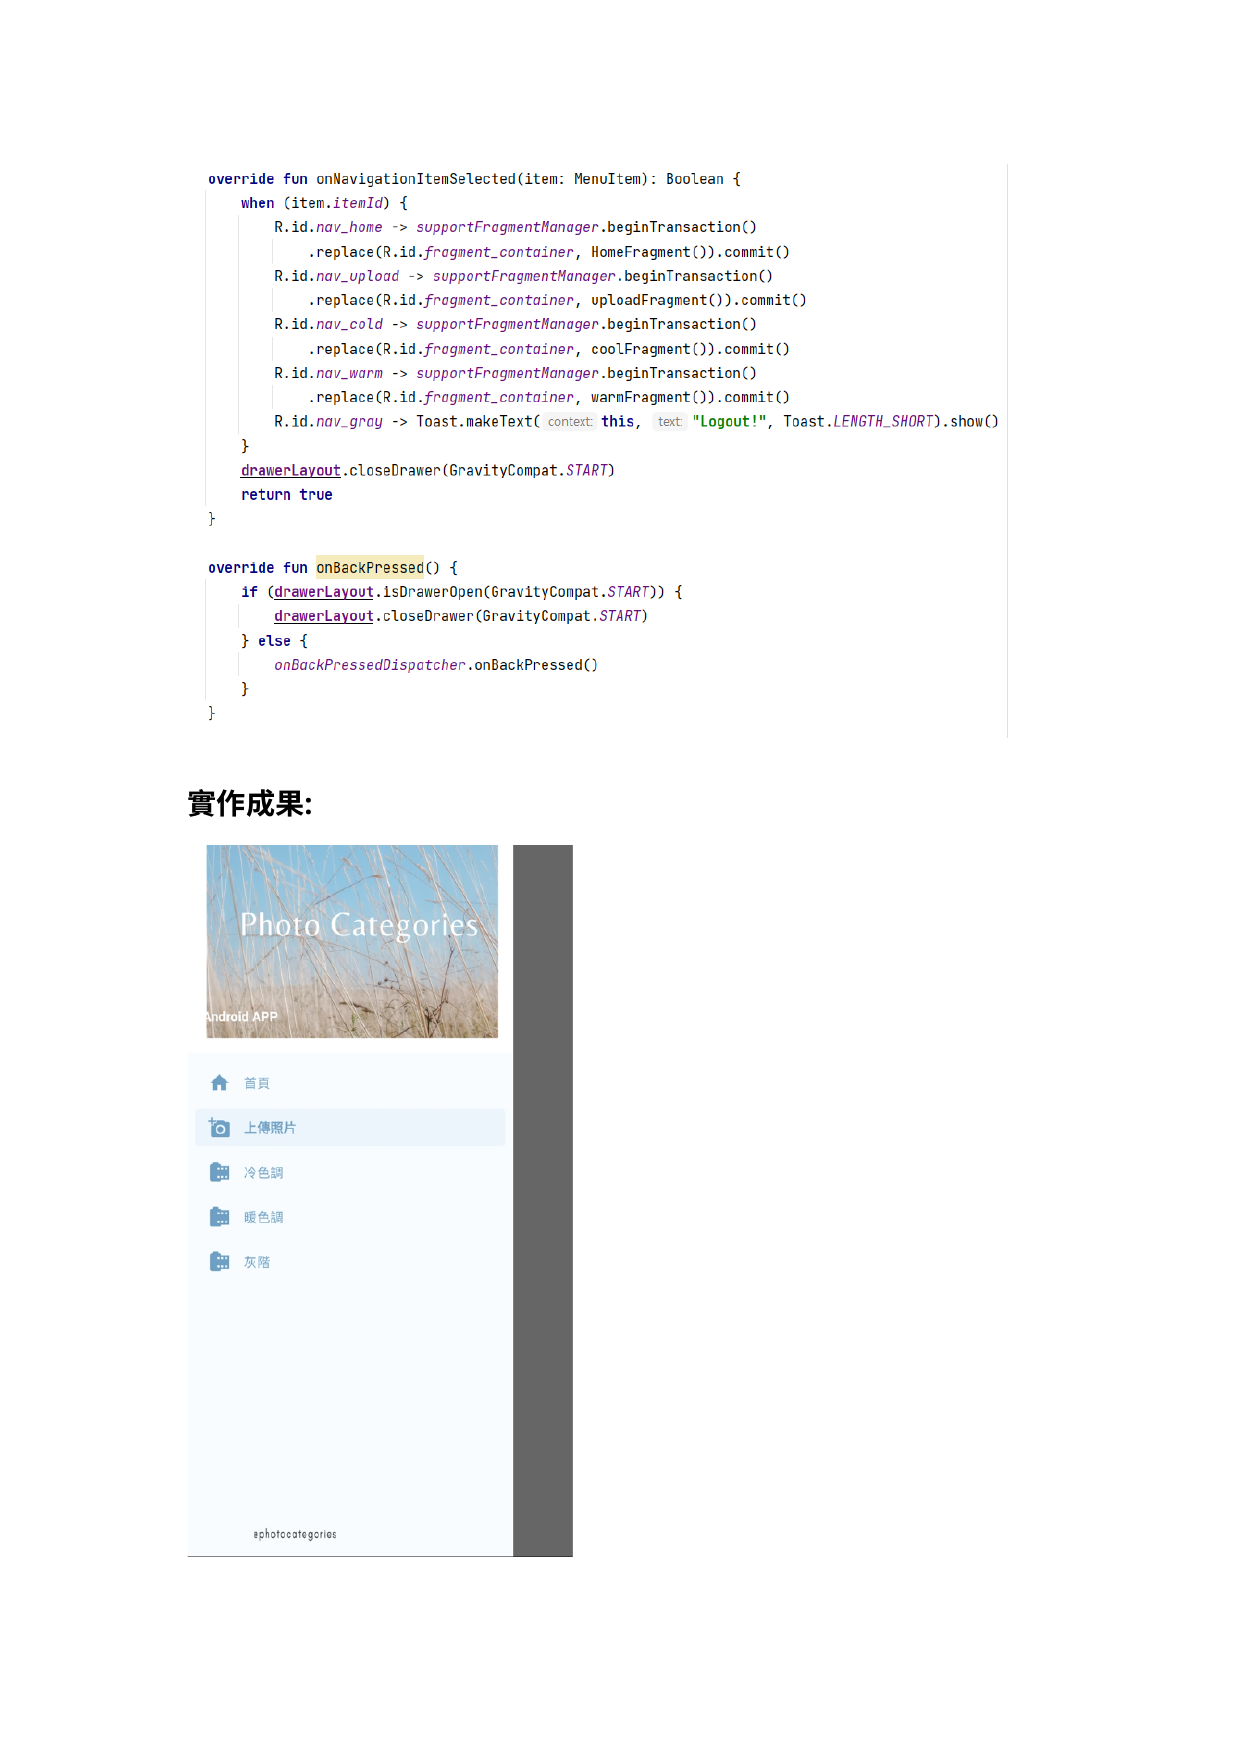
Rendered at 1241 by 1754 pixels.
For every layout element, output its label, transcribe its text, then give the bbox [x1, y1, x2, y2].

subtitle 實作成果: [187, 764, 1053, 839]
picture [187, 845, 573, 1557]
picture [187, 164, 1053, 738]
